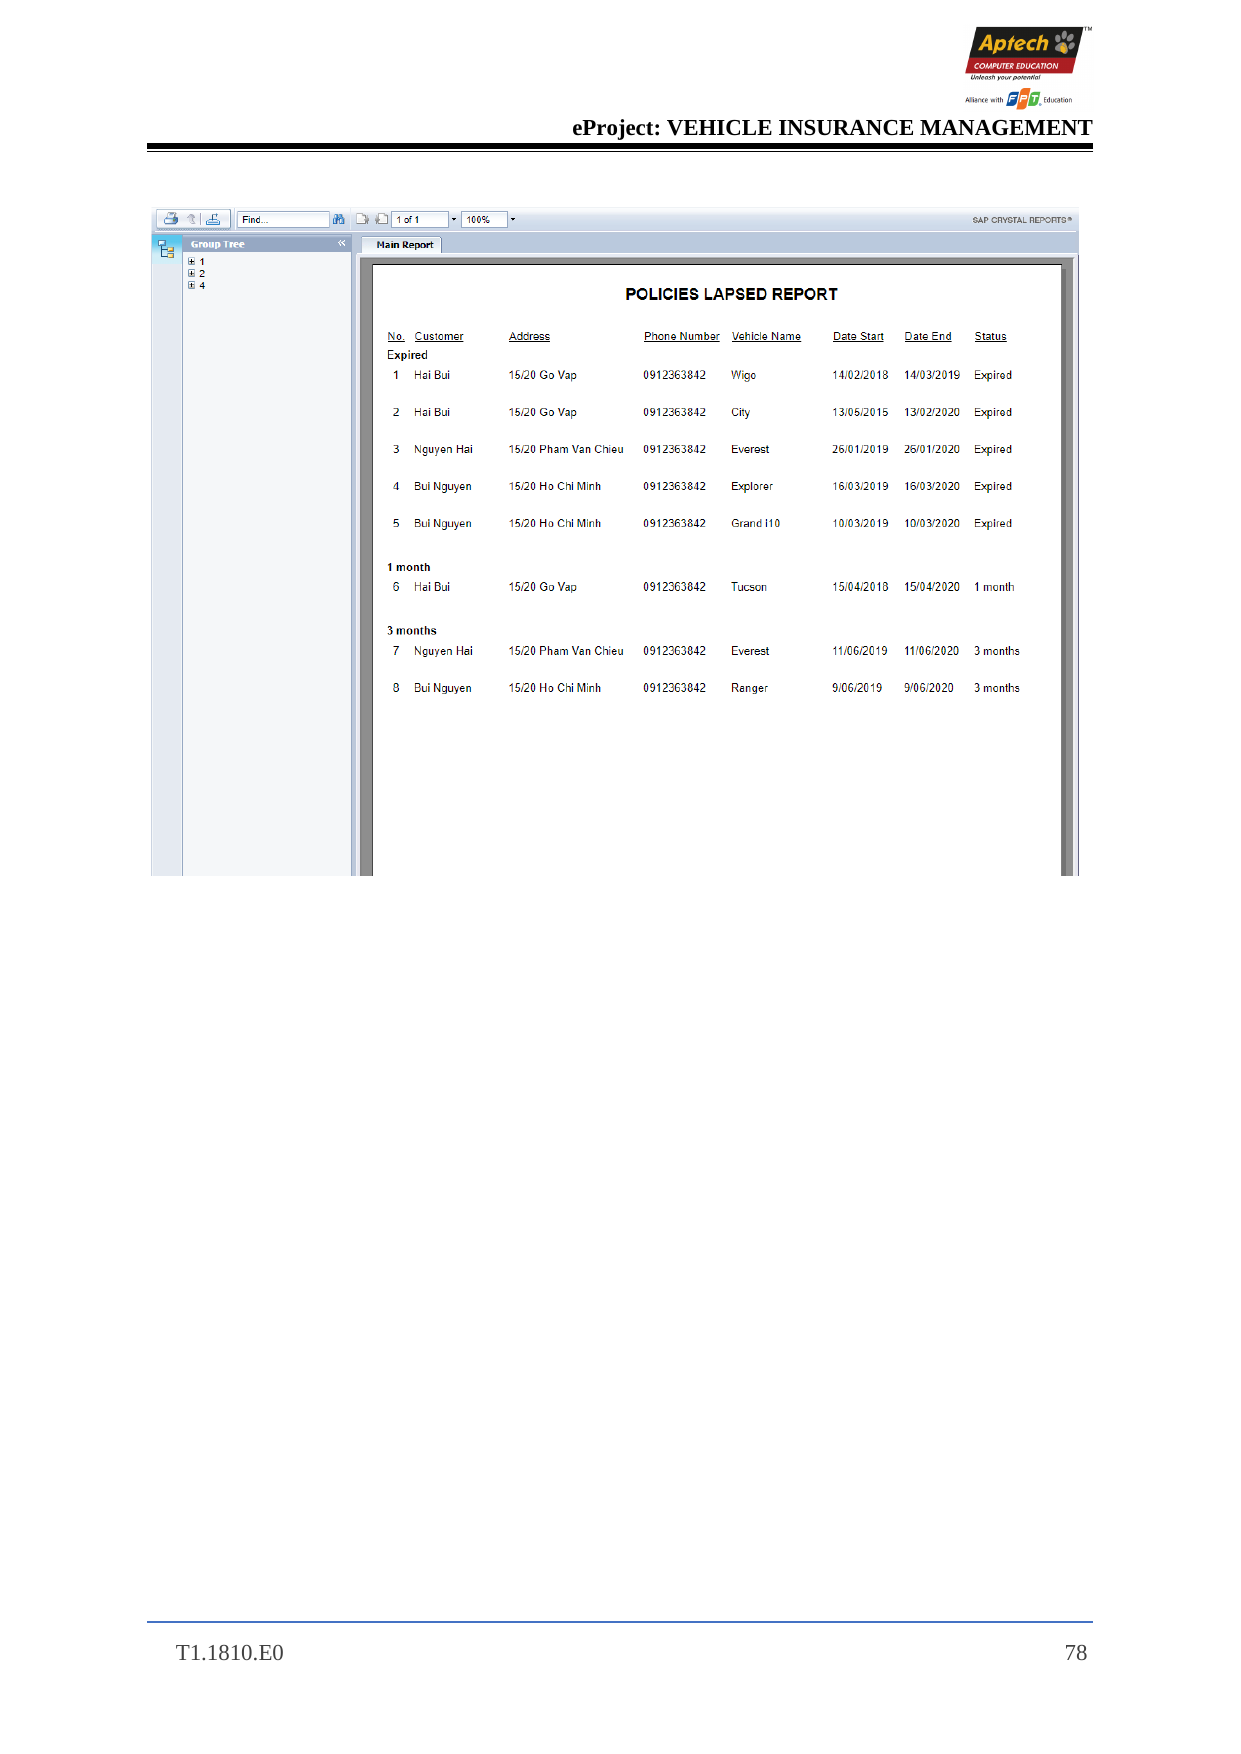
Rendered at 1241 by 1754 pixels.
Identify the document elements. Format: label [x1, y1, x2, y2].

picture [963, 24, 1094, 112]
picture [147, 205, 1094, 876]
